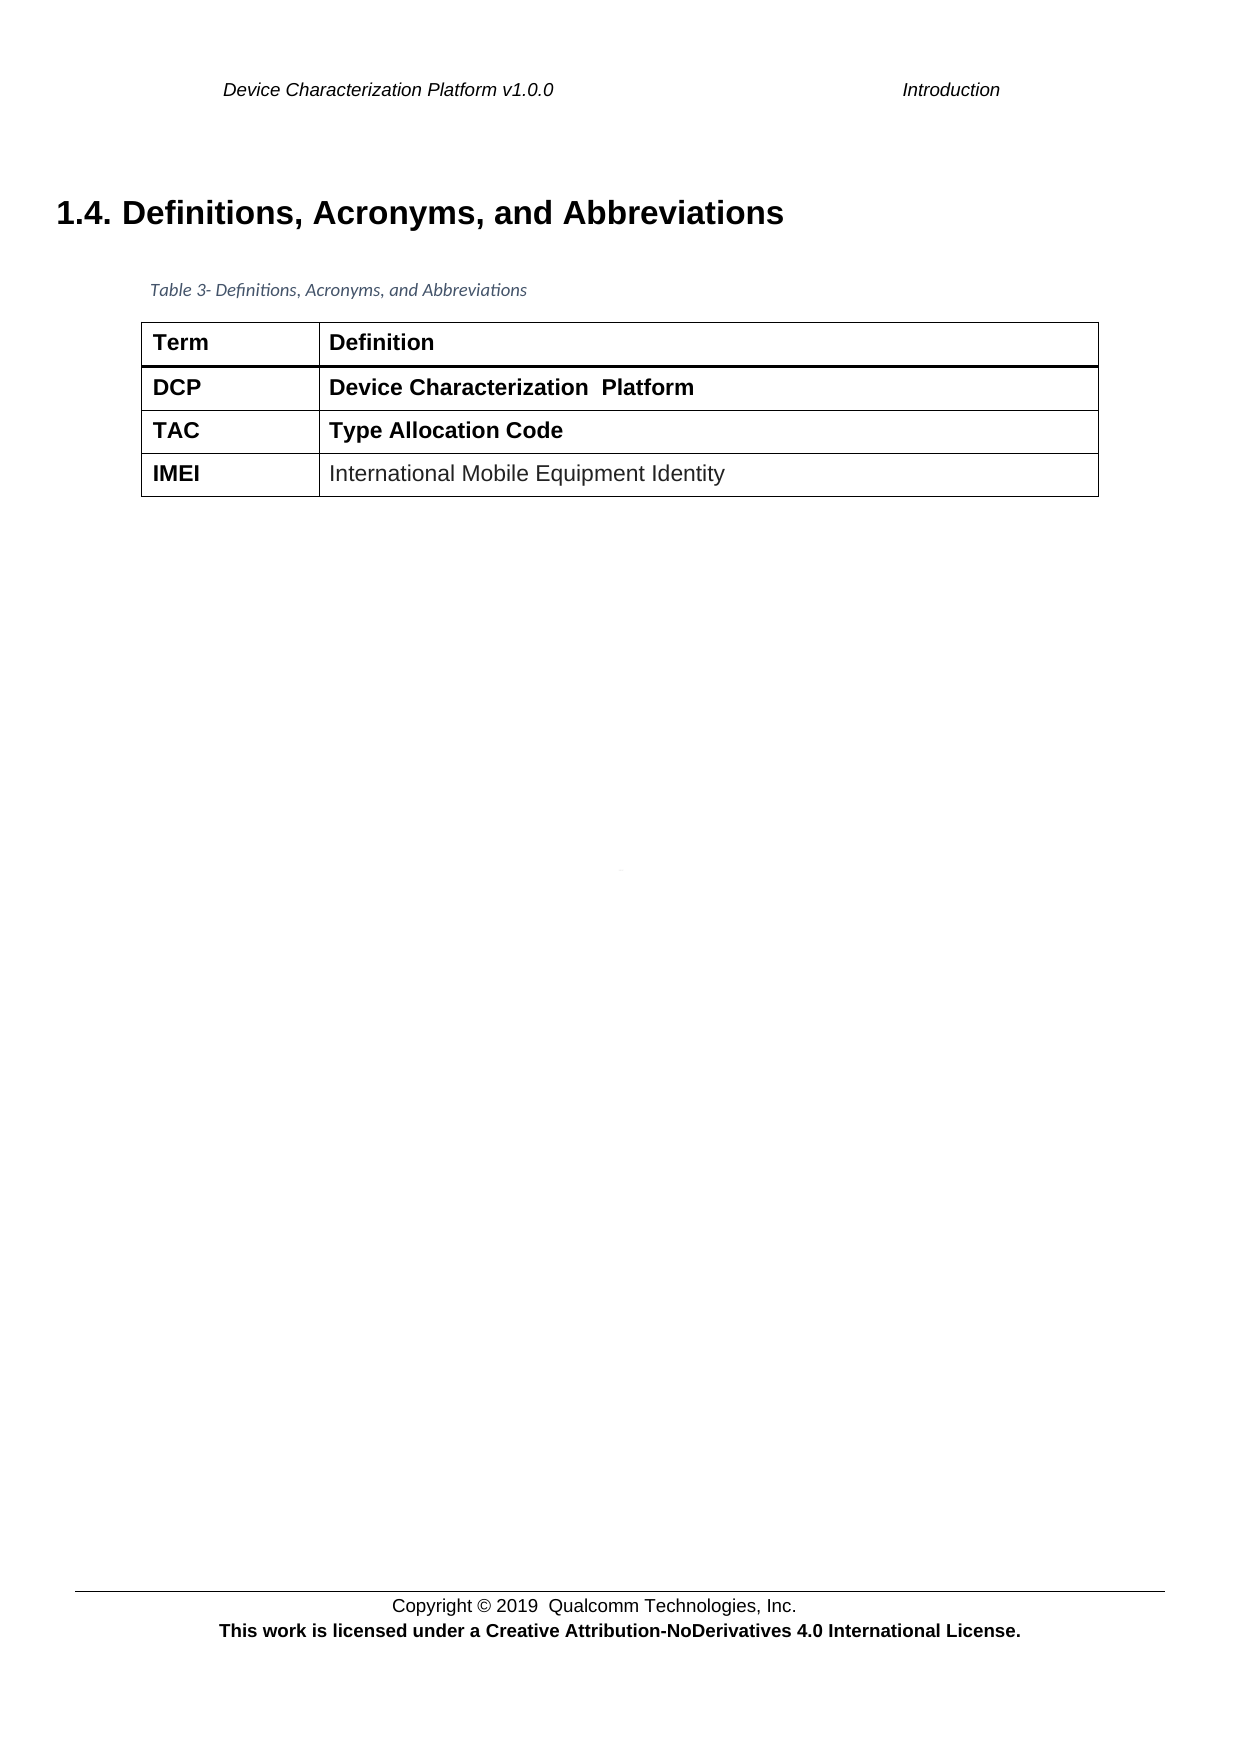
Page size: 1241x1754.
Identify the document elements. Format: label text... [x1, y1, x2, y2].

table_cell Device Characterization Platform [320, 368, 1098, 410]
table_cell TAC [142, 411, 319, 453]
table_cell Type Allocation Code [320, 411, 1098, 453]
table_header Definition [320, 323, 1098, 365]
table_cell International Mobile Equipment Identity [320, 454, 1098, 496]
table_cell IMEI [142, 454, 319, 496]
table_cell DCP [142, 368, 319, 410]
subtitle Definitions, Acronyms, and Abbreviations [56, 193, 1090, 231]
table_header Term [142, 323, 319, 365]
